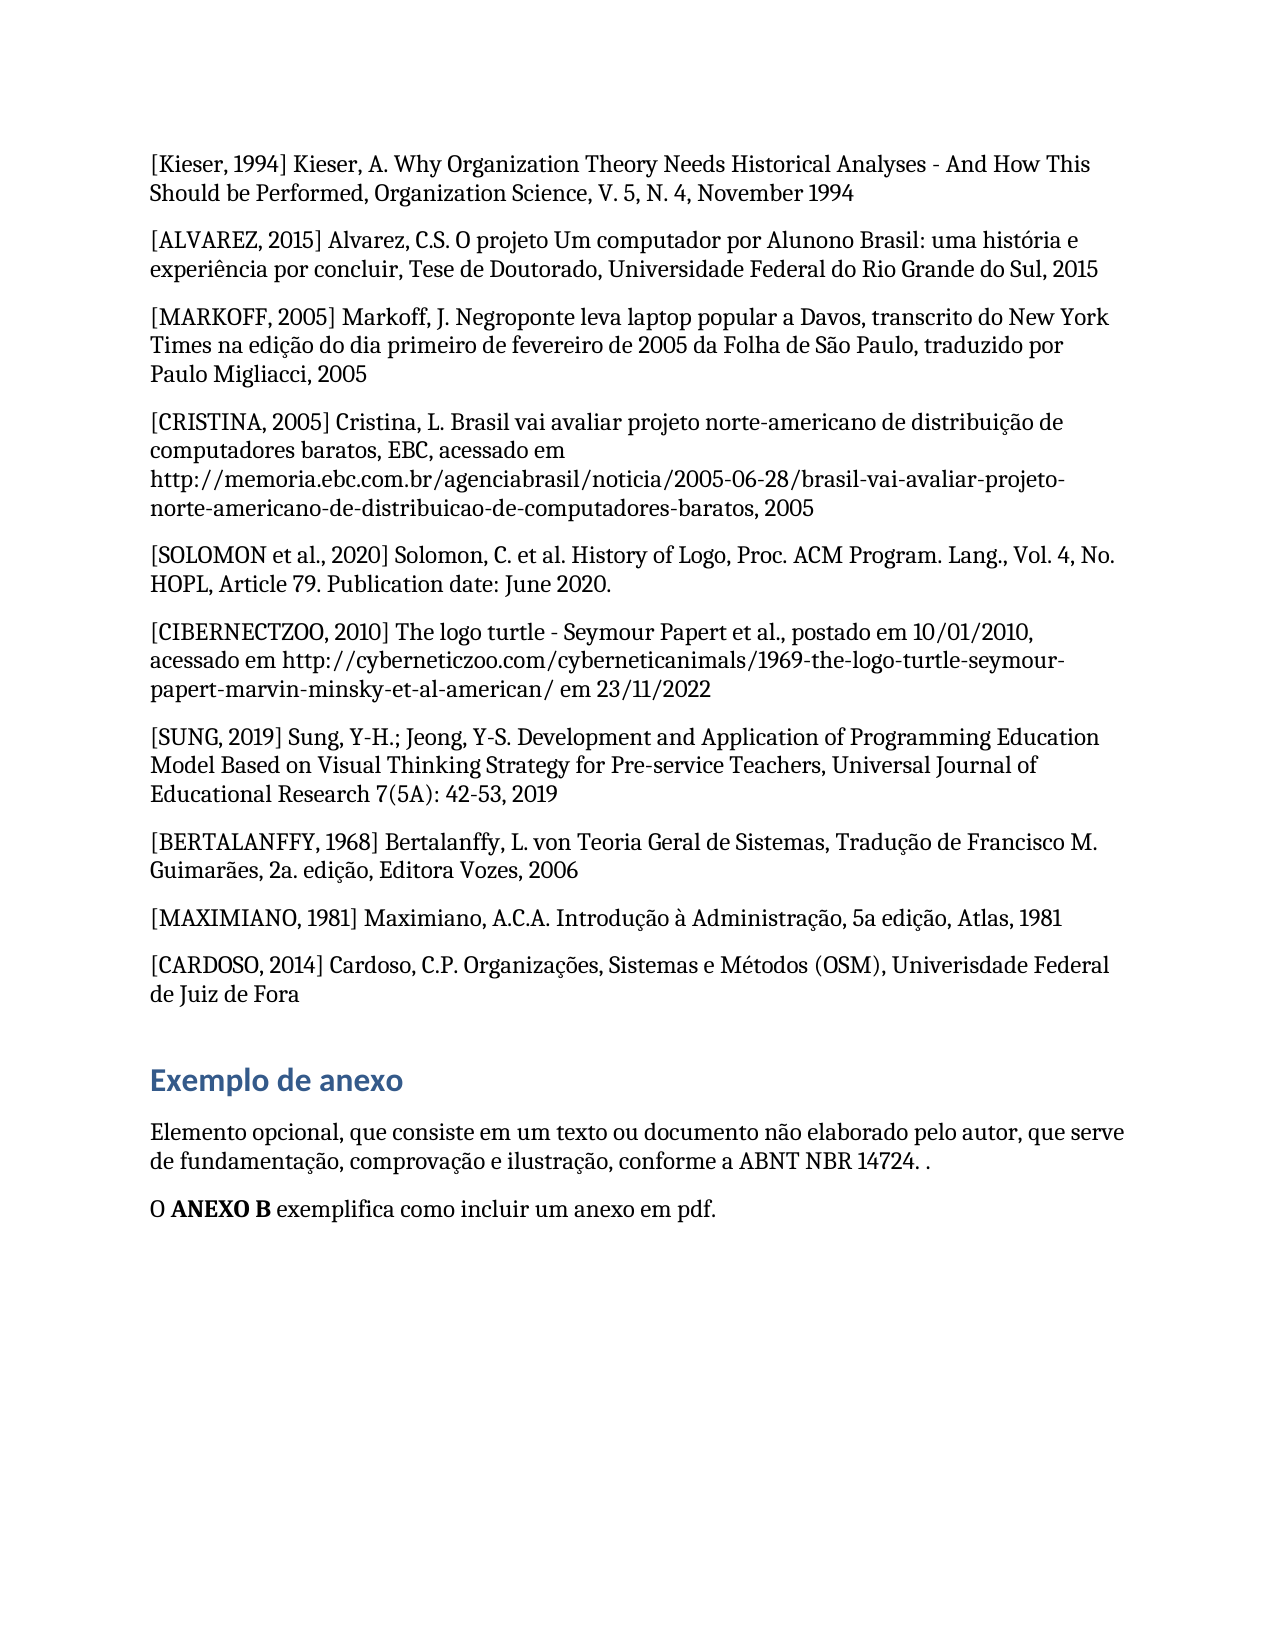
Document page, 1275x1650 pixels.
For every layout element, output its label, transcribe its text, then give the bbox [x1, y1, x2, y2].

text [MARKOFF, 2005] Markoff, J. Negroponte leva laptop popular a Davos, transcrito do New York Times na edição do dia primeiro de fevereiro de 2005 da Folha de São Paulo, traduzido por Paulo Migliacci, 2005 [150, 302, 1125, 389]
text O ANEXO B exemplifica como incluir um anexo em pdf. [150, 1194, 1125, 1223]
text [Kieser, 1994] Kieser, A. Why Organization Theory Needs Historical Analyses - And How This Should be Performed, Organization Science, V. 5, N. 4, November 1994 [150, 150, 1125, 207]
text [MAXIMIANO, 1981] Maximiano, A.C.A. Introdução à Administração, 5a edição, Atlas, 1981 [150, 904, 1125, 932]
text [CIBERNECTZOO, 2010] The logo turtle - Seymour Papert et al., postado em 10/01/2010, acessado em http://cyberneticzoo.com/cyberneticanimals/1969-the-logo-turtle-seymour-papert-marvin-minsky-et-al-american/ em 23/11/2022 [150, 617, 1125, 704]
text [SOLOMON et al., 2020] Solomon, C. et al. History of Logo, Proc. ACM Program. Lang., Vol. 4, No. HOPL, Article 79. Publication date: June 2020. [150, 541, 1125, 599]
text [CARDOSO, 2014] Cardoso, C.P. Organizações, Sistemas e Métodos (OSM), Univerisdade Federal de Juiz de Fora [150, 951, 1125, 1009]
text [BERTALANFFY, 1968] Bertalanffy, L. von Teoria Geral de Sistemas, Tradução de Francisco M. Guimarães, 2a. edição, Editora Vozes, 2006 [150, 827, 1125, 885]
text [SUNG, 2019] Sung, Y-H.; Jeong, Y-S. Development and Application of Programming Education Model Based on Visual Thinking Strategy for Pre-service Teachers, Universal Journal of Educational Research 7(5A): 42-53, 2019 [150, 722, 1125, 809]
subtitle Exemplo de anexo [150, 1059, 1125, 1099]
text Elemento opcional, que consiste em um texto ou documento não elaborado pelo autor, que serve de fundamentação, comprovação e ilustração, conforme a ABNT NBR 14724. . [150, 1118, 1125, 1176]
text [ALVAREZ, 2015] Alvarez, C.S. O projeto Um computador por Alunono Brasil: uma história e experiência por concluir, Tese de Doutorado, Universidade Federal do Rio Grande do Sul, 2015 [150, 226, 1125, 284]
text [CRISTINA, 2005] Cristina, L. Brasil vai avaliar projeto norte-americano de distribuição de computadores baratos, EBC, acessado em http://memoria.ebc.com.br/agenciabrasil/noticia/2005-06-28/brasil-vai-avaliar-projeto-norte-americano-de-distribuicao-de-computadores-baratos, 2005 [150, 407, 1125, 522]
